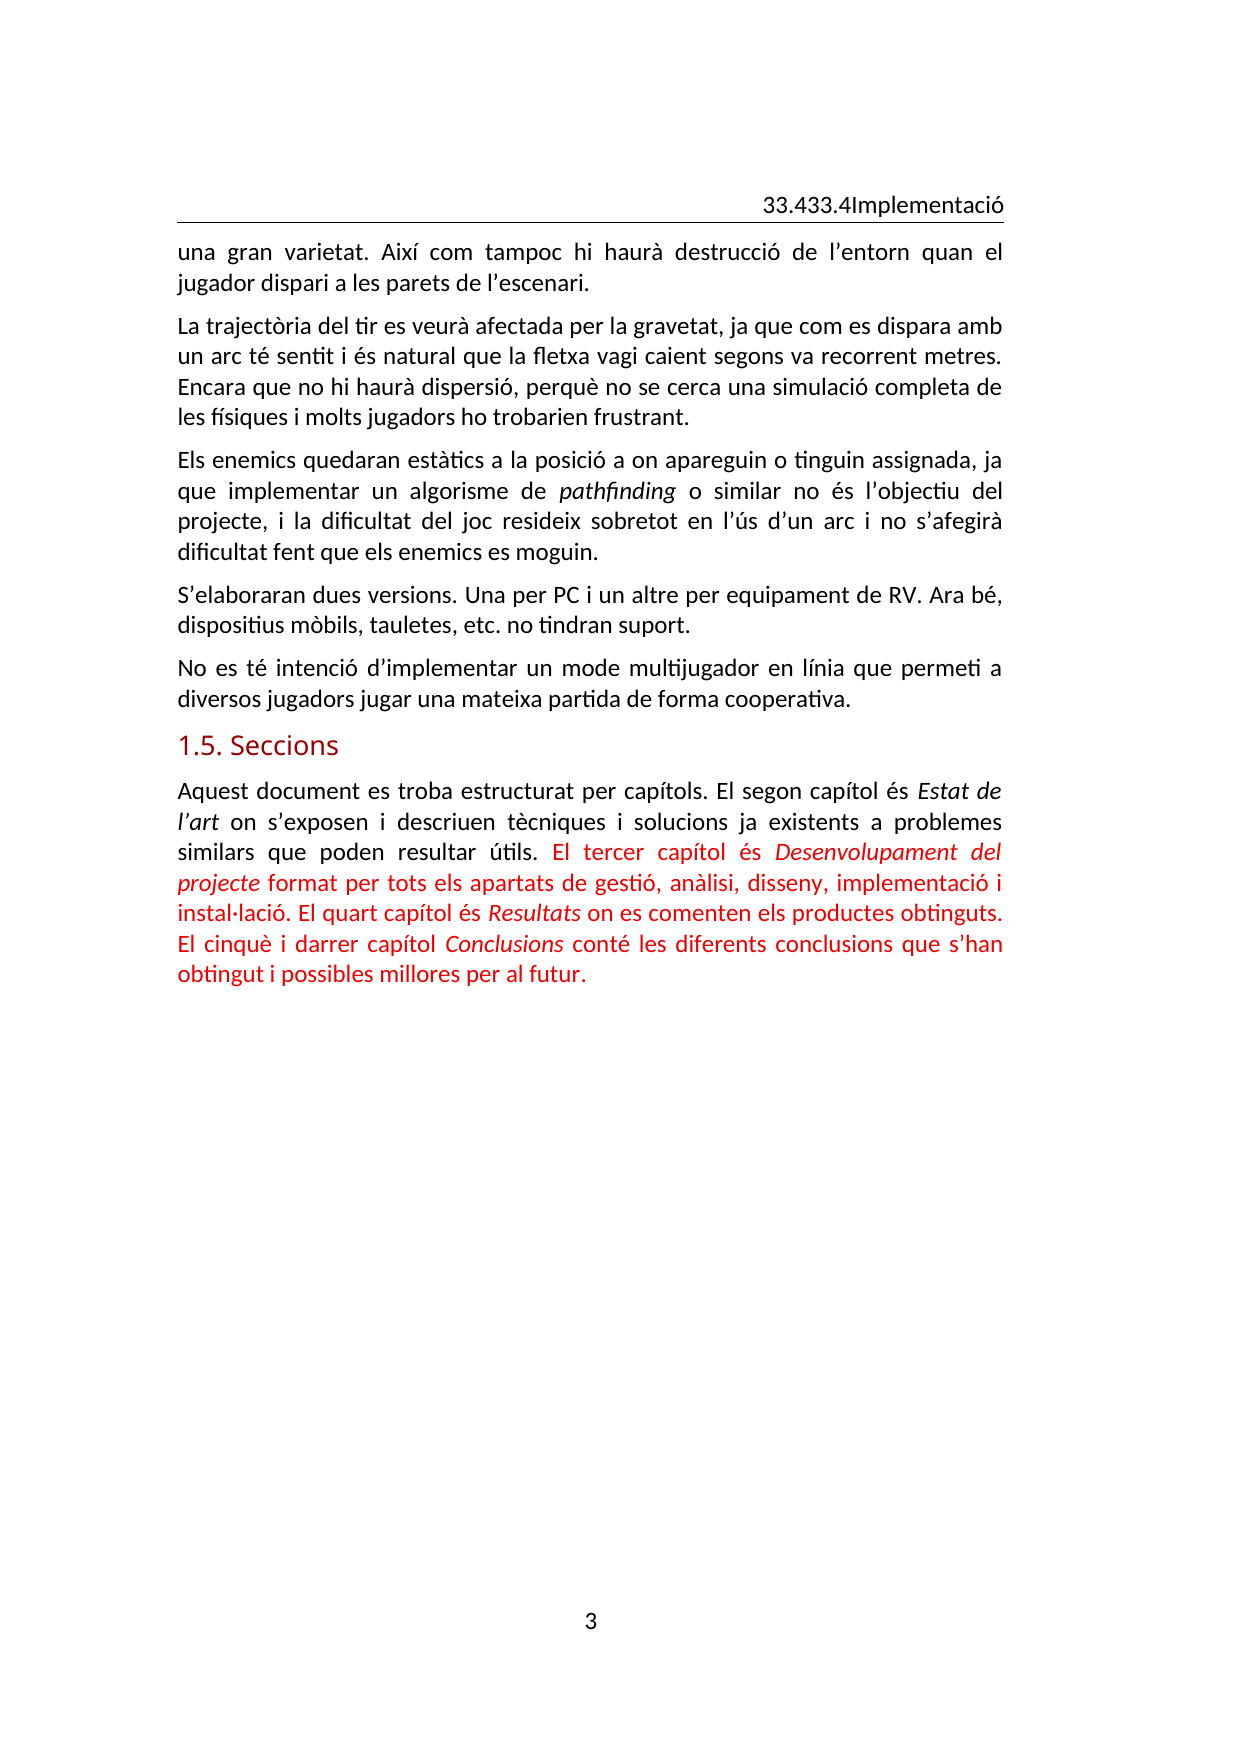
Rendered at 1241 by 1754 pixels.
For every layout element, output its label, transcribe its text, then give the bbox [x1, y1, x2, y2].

text S’elaboraran dues versions. Una per PC i un altre per equipament de RV. Ara bé, dispositius mòbils, tauletes, etc. no tindran suport. [177, 579, 1004, 640]
text La trajectòria del tir es veurà afectada per la gravetat, ja que com es dispara amb un arc té sentit i és natural que la fletxa vagi caient segons va recorrent metres. Encara que no hi haurà dispersió, perquè no se cerca una simulació completa de les físiques i molts jugadors ho trobarien frustrant. [177, 310, 1004, 432]
text No es té intenció d’implementar un mode multijugador en línia que permeti a diversos jugadors jugar una mateixa partida de forma cooperativa. [177, 652, 1004, 713]
text Aquest document es troba estructurat per capítols. El segon capítol és Estat de l’art on s’exposen i descriuen tècniques i solucions ja existents a problemes similars que poden resultar útils. El tercer capítol és Desenvolupament del projecte format per tots els apartats de gestió, anàlisi, disseny, implementació i instal·lació. El quart capítol és Resultats on es comenten els productes obtinguts. El cinquè i darrer capítol Conclusions conté les diferents conclusions que s’han obtingut i possibles millores per al futur. [177, 775, 1004, 989]
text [177, 236, 1004, 297]
text Els enemics quedaran estàtics a la posició a on apareguin o tinguin assignada, ja que implementar un algorisme de pathfinding o similar no és l’objectiu del projecte, i la dificultat del joc resideix sobretot en l’ús d’un arc i no s’afegirà dificultat fent que els enemics es moguin. [177, 444, 1004, 566]
subtitle Seccions [177, 726, 1004, 763]
